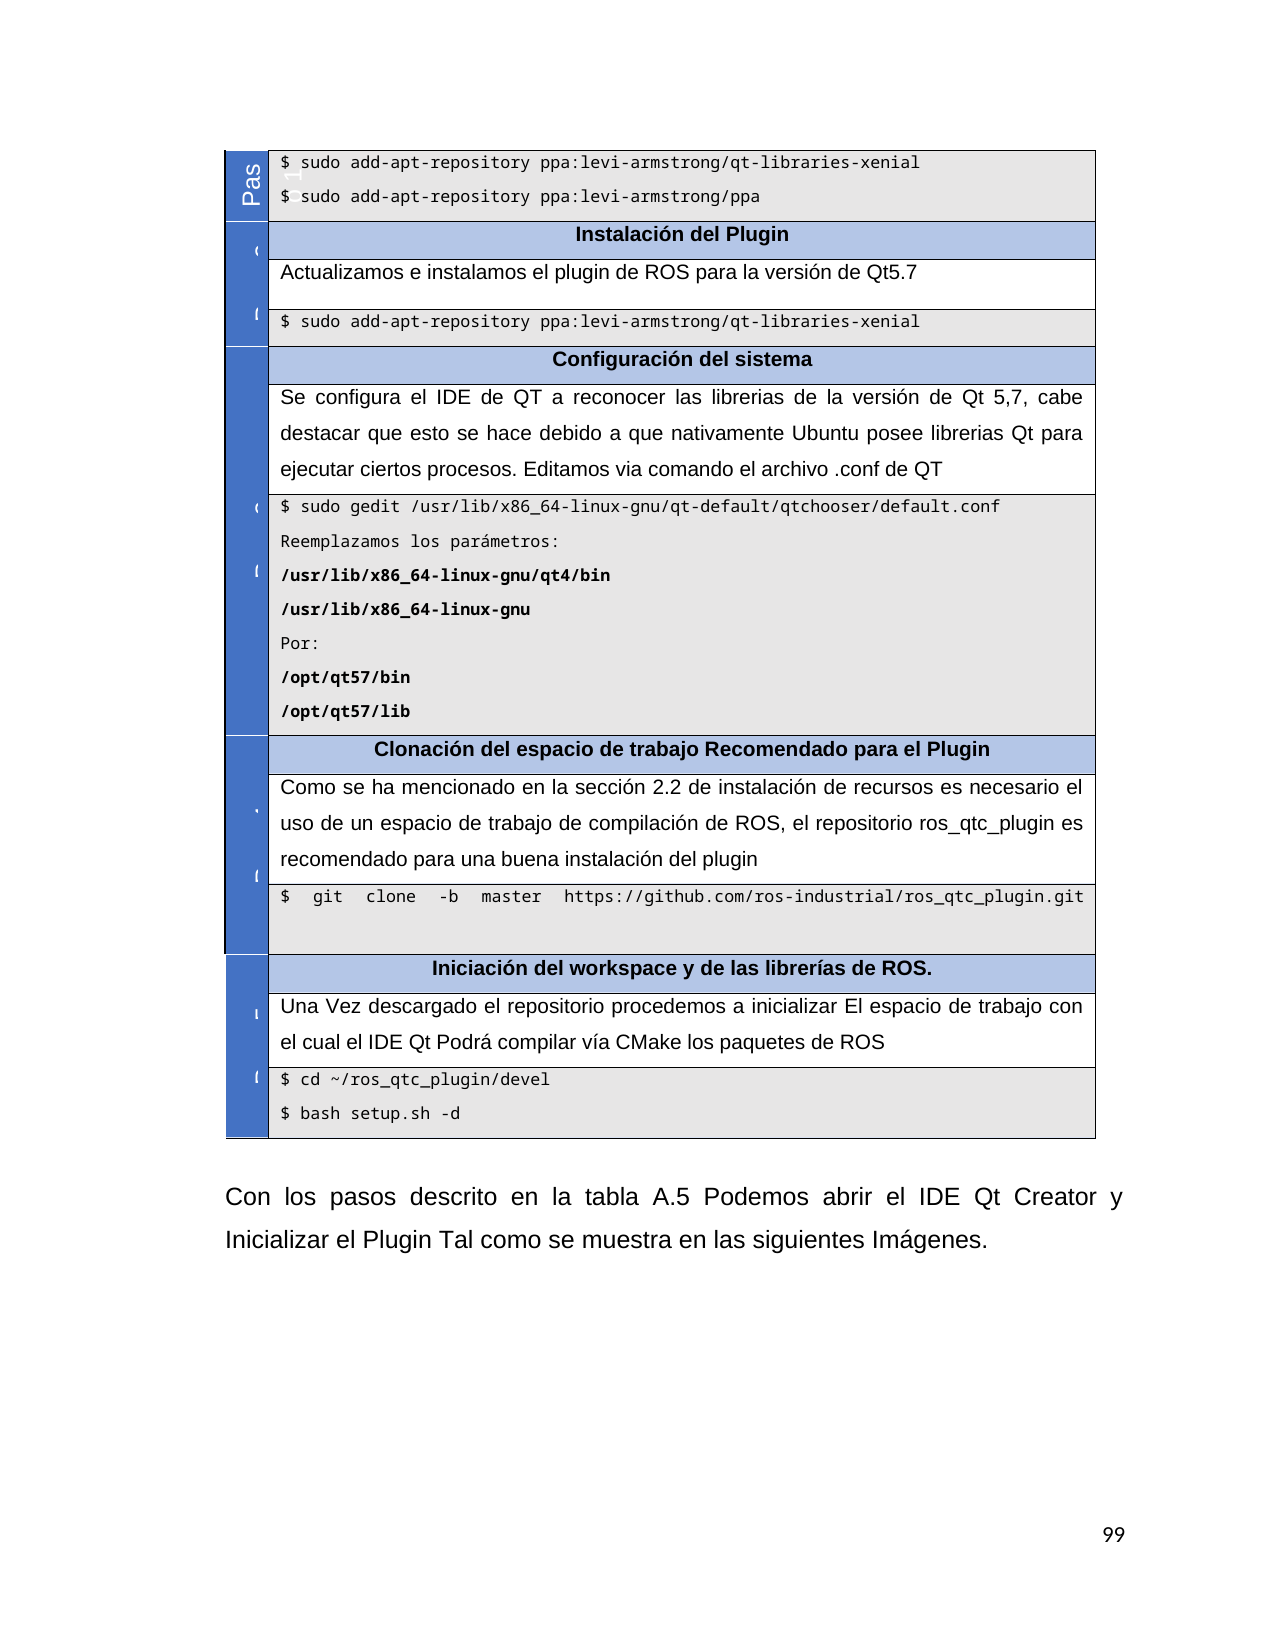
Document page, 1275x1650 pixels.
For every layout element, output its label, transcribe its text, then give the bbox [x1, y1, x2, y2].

table_cell Paso 3 [226, 347, 268, 735]
table_cell Iniciación del workspace y de las librerías de ROS. [269, 955, 1095, 992]
table_cell Instalación del Plugin [269, 222, 1095, 259]
table_cell Configuración del sistema [269, 347, 1095, 384]
table_cell Clonación del espacio de trabajo Recomendado para el Plugin [269, 736, 1095, 773]
table_cell $ git clone -b master https://github.com/ros-industrial/ros_qtc_plugin.git [269, 885, 1095, 954]
table_cell $ sudo add-apt-repository ppa:levi-armstrong/qt-libraries-xenial [269, 310, 1095, 346]
table_cell Se configura el IDE de QT a reconocer las librerias de la versión de Qt 5,7, cabe destacar que esto se hace debido a que nativamente Ubuntu posee librerias Qt para ejecutar ciertos procesos. Editamos via comando el archivo .conf de QT [269, 385, 1095, 494]
table_cell Una Vez descargado el repositorio procedemos a inicializar El espacio de trabajo con el cual el IDE Qt Podrá compilar vía CMake los paquetes de ROS [269, 994, 1095, 1067]
table_cell Paso 4 [226, 736, 268, 954]
table_cell Actualizamos e instalamos el plugin de ROS para la versión de Qt5.7 [269, 260, 1095, 309]
table_cell $ cd ~/ros_qtc_plugin/devel $ bash setup.sh -d [269, 1068, 1095, 1137]
table_cell Como se ha mencionado en la sección 2.2 de instalación de recursos es necesario el uso de un espacio de trabajo de compilación de ROS, el repositorio ros_qtc_plugin es recomendado para una buena instalación del plugin [269, 775, 1095, 883]
table_cell Paso 2 [226, 222, 268, 346]
table_cell $ sudo gedit /usr/lib/x86_64-linux-gnu/qt-default/qtchooser/default.conf Reemplazamos los parámetros: /usr/lib/x86_64-linux-gnu/qt4/bin /usr/lib/x86_64-linux-gnu Por: /opt/qt57/bin /opt/qt57/lib [269, 495, 1095, 735]
table_cell Paso 5 [226, 955, 268, 1137]
text Con los pasos descrito en la tabla A.5 Podemos abrir el IDE Qt Creator y Inicializar el Plugin Tal como se muestra en las siguientes Imágenes. [225, 1182, 1125, 1253]
table_cell $ sudo add-apt-repository ppa:levi-armstrong/qt-libraries-xenial $ sudo add-apt-repository ppa:levi-armstrong/ppa [269, 151, 1095, 221]
